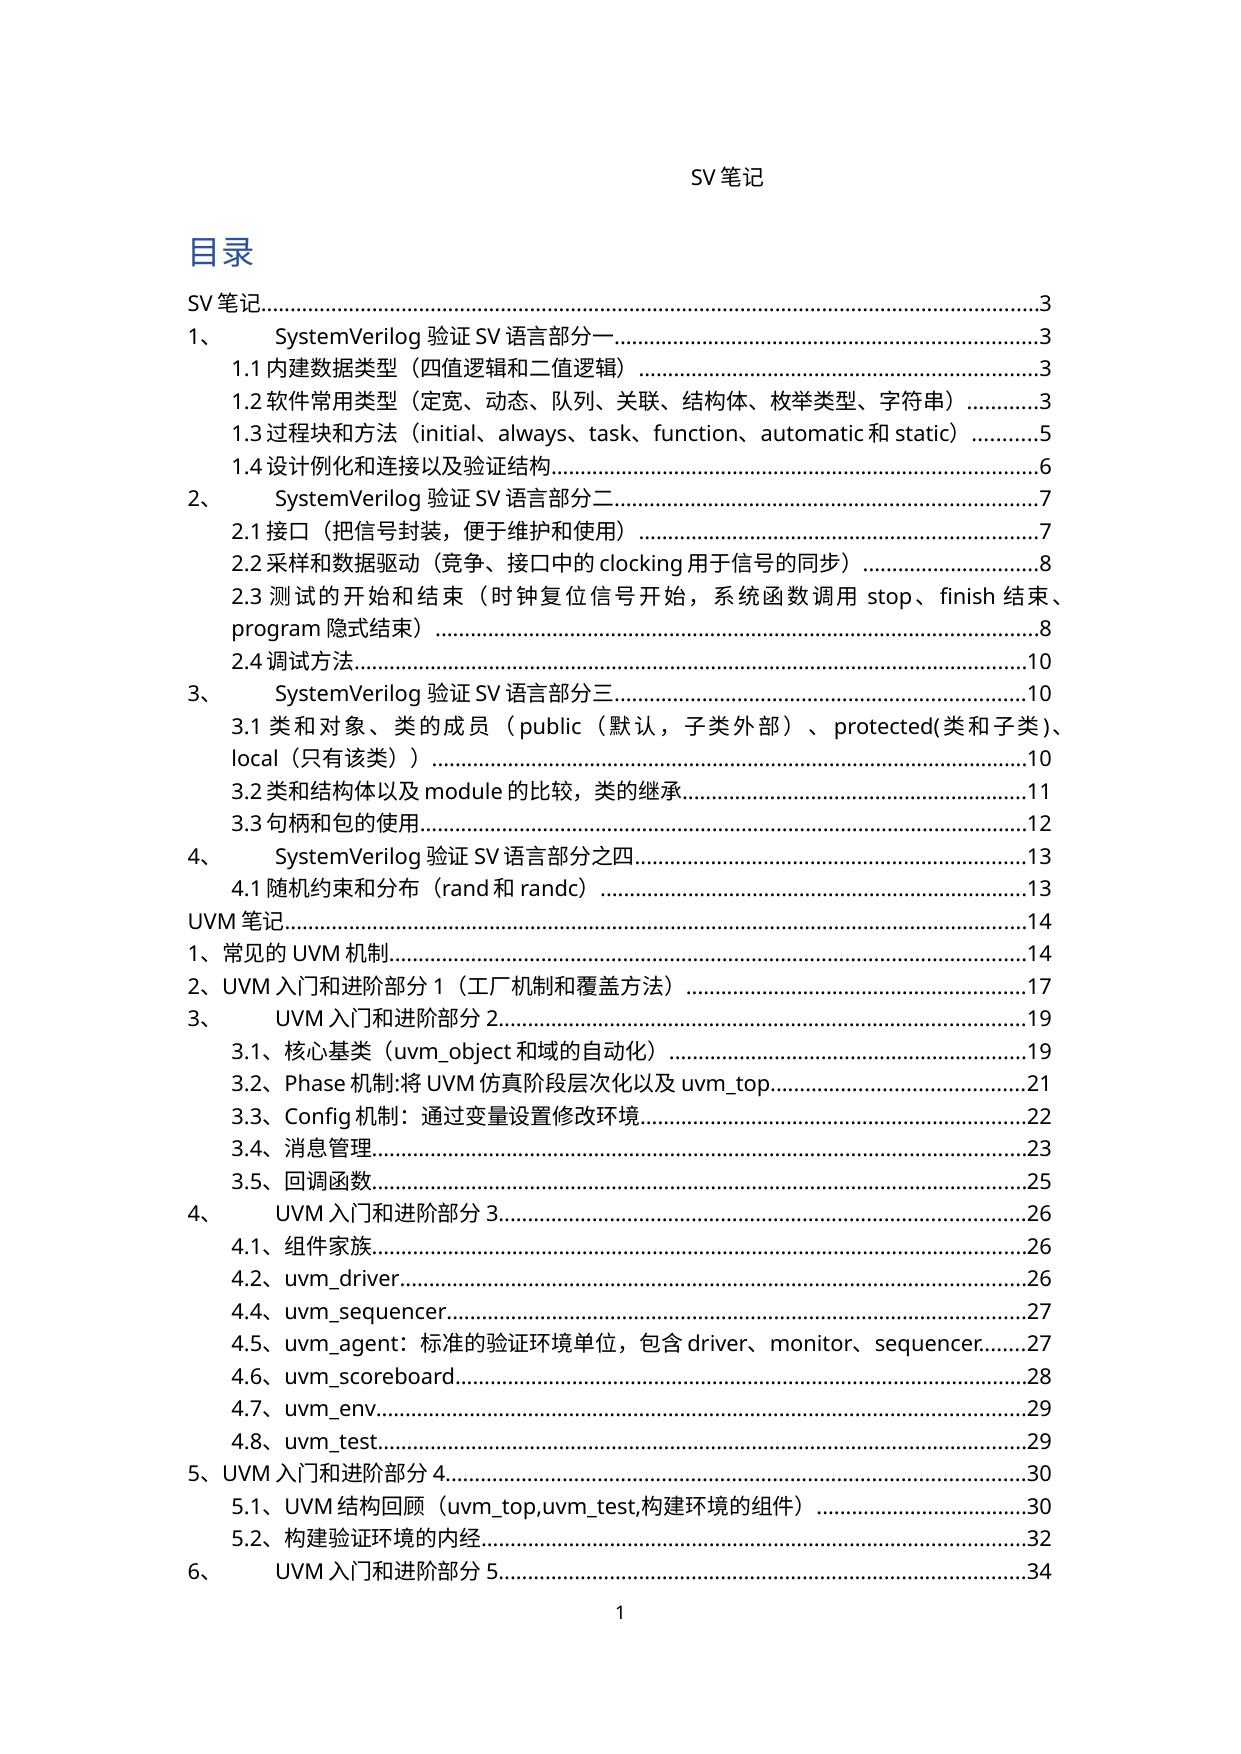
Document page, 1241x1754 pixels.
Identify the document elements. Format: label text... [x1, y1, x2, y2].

text SV笔记 [187, 160, 1053, 192]
